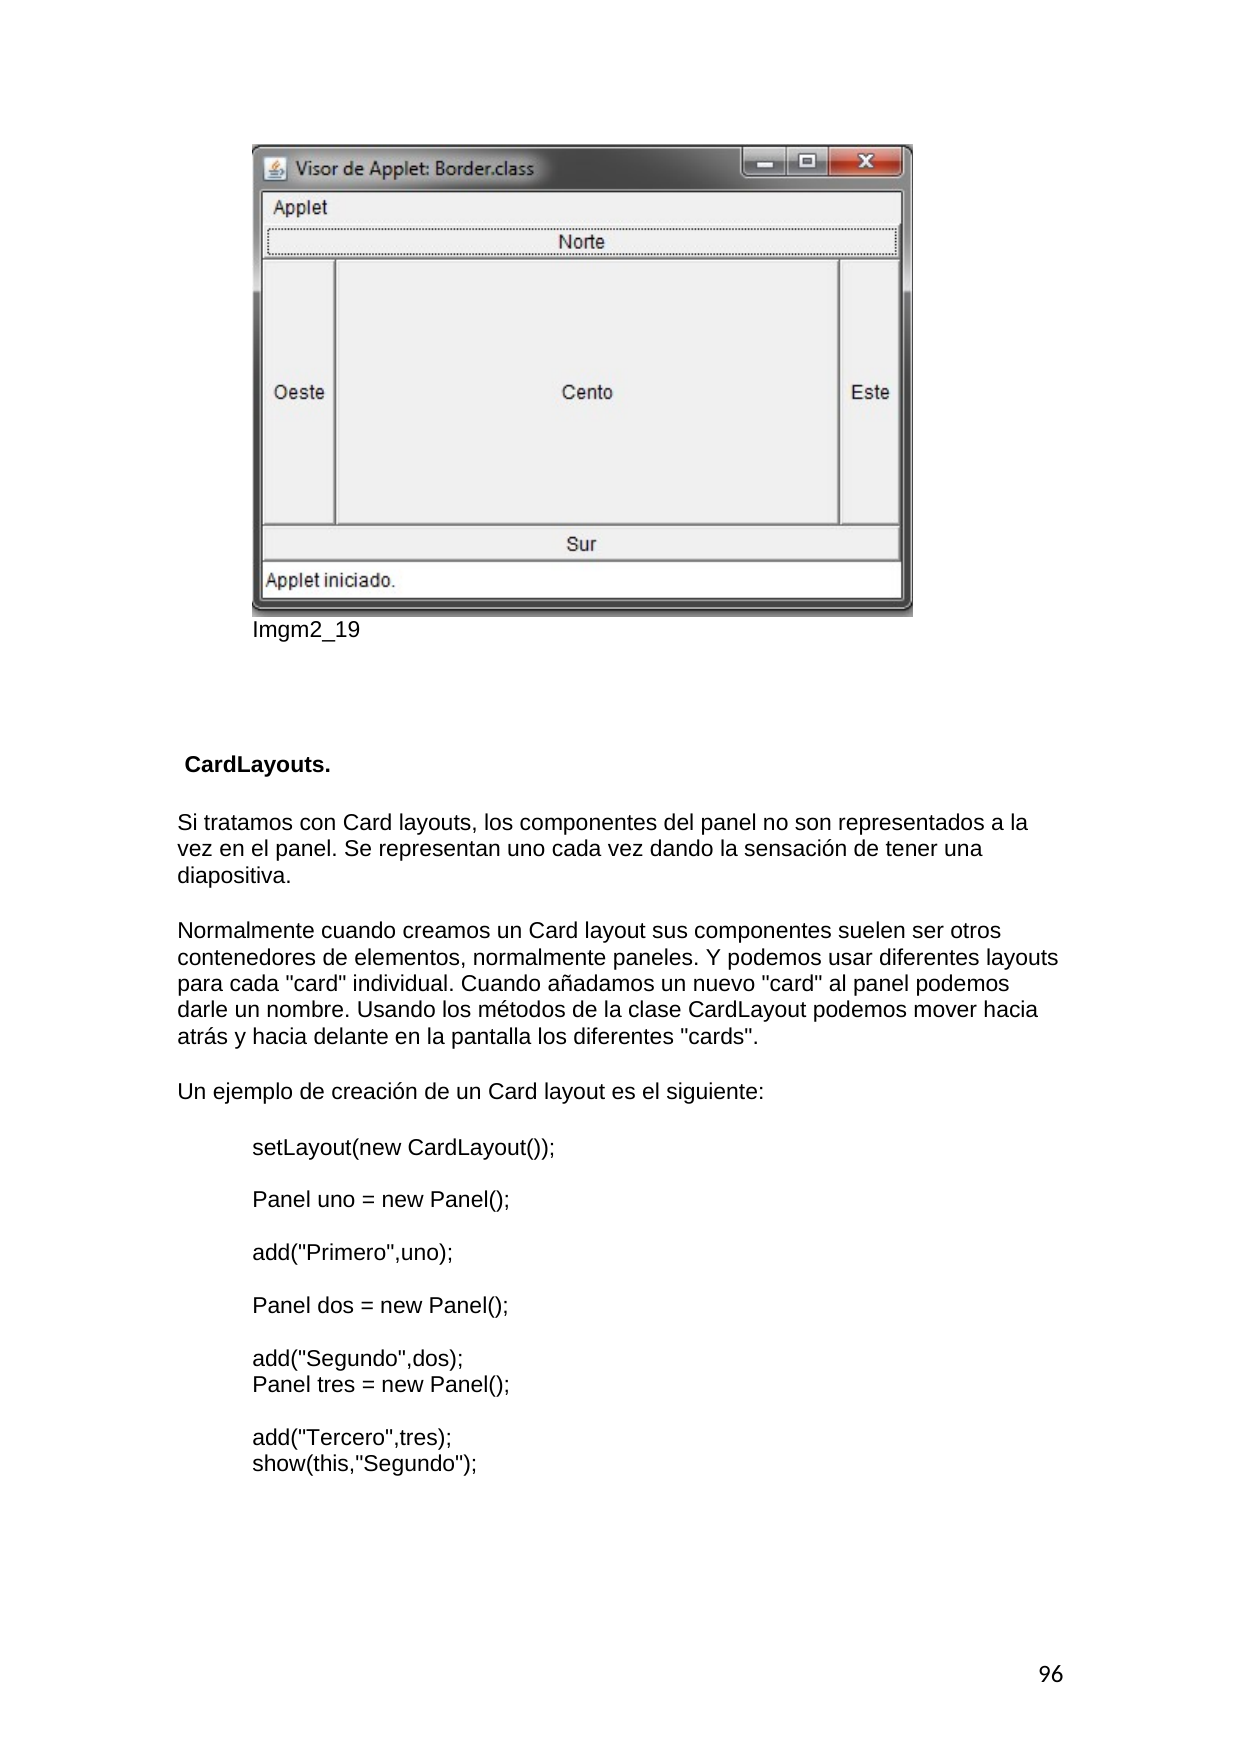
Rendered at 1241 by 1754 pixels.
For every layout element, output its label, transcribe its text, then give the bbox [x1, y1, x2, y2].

text Si tratamos con Card layouts, los componentes del panel no son representados a la vez en el panel. Se representan uno cada vez dando la sensación de tener una diapositiva. [177, 809, 1063, 888]
text Normalmente cuando creamos un Card layout sus componentes suelen ser otros contenedores de elementos, normalmente paneles. Y podemos usar diferentes layouts para cada "card" individual. Cuando añadamos un nuevo "card" al panel podemos darle un nombre. Usando los métodos de la clase CardLayout podemos mover hacia atrás y hacia delante en la pantalla los diferentes "cards". [177, 917, 1063, 1049]
text add("Primero",uno); [252, 1239, 988, 1265]
text Imgm2_19 [252, 616, 988, 643]
text show(this,"Segundo"); [252, 1450, 988, 1476]
text Panel tres = new Panel(); [252, 1371, 988, 1397]
text add("Segundo",dos); [252, 1344, 988, 1371]
text Panel uno = new Panel(); [252, 1186, 988, 1213]
text Panel dos = new Panel(); [252, 1292, 988, 1318]
text Un ejemplo de creación de un Card layout es el siguiente: [177, 1078, 1063, 1104]
text setLayout(new CardLayout()); [252, 1134, 988, 1160]
text add("Tercero",tres); [252, 1423, 988, 1450]
picture [252, 144, 913, 617]
subtitle CardLayouts. [178, 751, 1063, 777]
